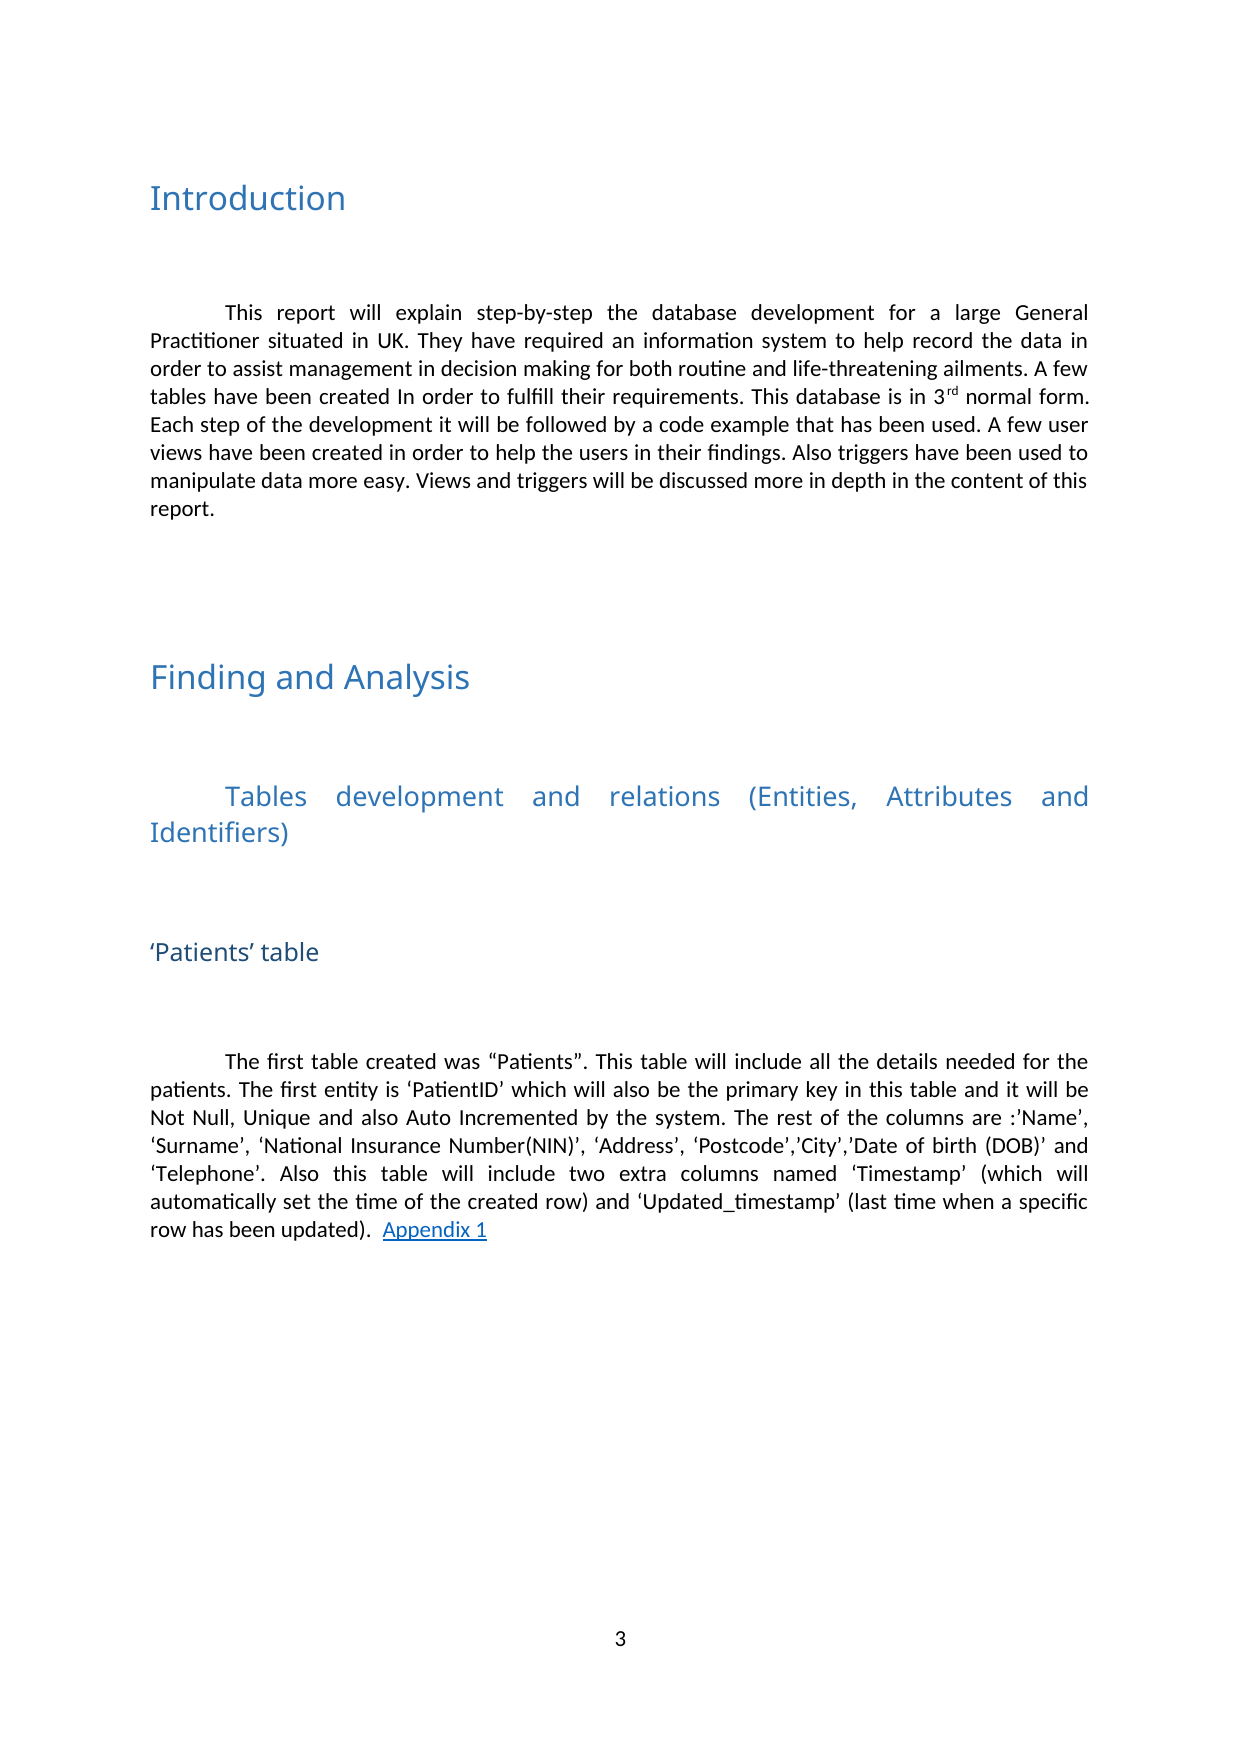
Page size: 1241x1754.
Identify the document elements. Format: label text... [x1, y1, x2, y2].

subtitle Finding and Analysis [150, 654, 1090, 699]
subtitle ‘Patients’ table [150, 935, 1090, 969]
subtitle Tables development and relations (Entities, Attributes and Identifiers) [150, 777, 1090, 851]
text The first table created was “Patients”. This table will include all the details needed for the patients. The first entity is ‘PatientID’ which will also be the primary key in this table and it will be Not Null, Unique and also Auto Incremented by the system. The rest of the columns are :’Name’, ‘Surname’, ‘National Insurance Number(NIN)’, ‘Address’, ‘Postcode’,’City’,’Date of birth (DOB)’ and ‘Telephone’. Also this table will include two extra columns named ‘Timestamp’ (which will automatically set the time of the created row) and ‘Updated_timestamp’ (last time when a specific row has been updated). Appendix 1 [150, 1047, 1090, 1243]
subtitle Introduction [150, 175, 1090, 220]
text This report will explain step-by-step the database development for a large General Practitioner situated in UK. They have required an information system to help record the data in order to assist management in decision making for both routine and life-threatening ailments. A few tables have been created In order to fulfill their requirements. This database is in 3rd normal form. Each step of the development it will be followed by a code example that has been used. A few user views have been created in order to help the users in their findings. Also triggers have been used to manipulate data more easy. Views and triggers will be discussed more in depth in the content of this report. [150, 298, 1090, 523]
